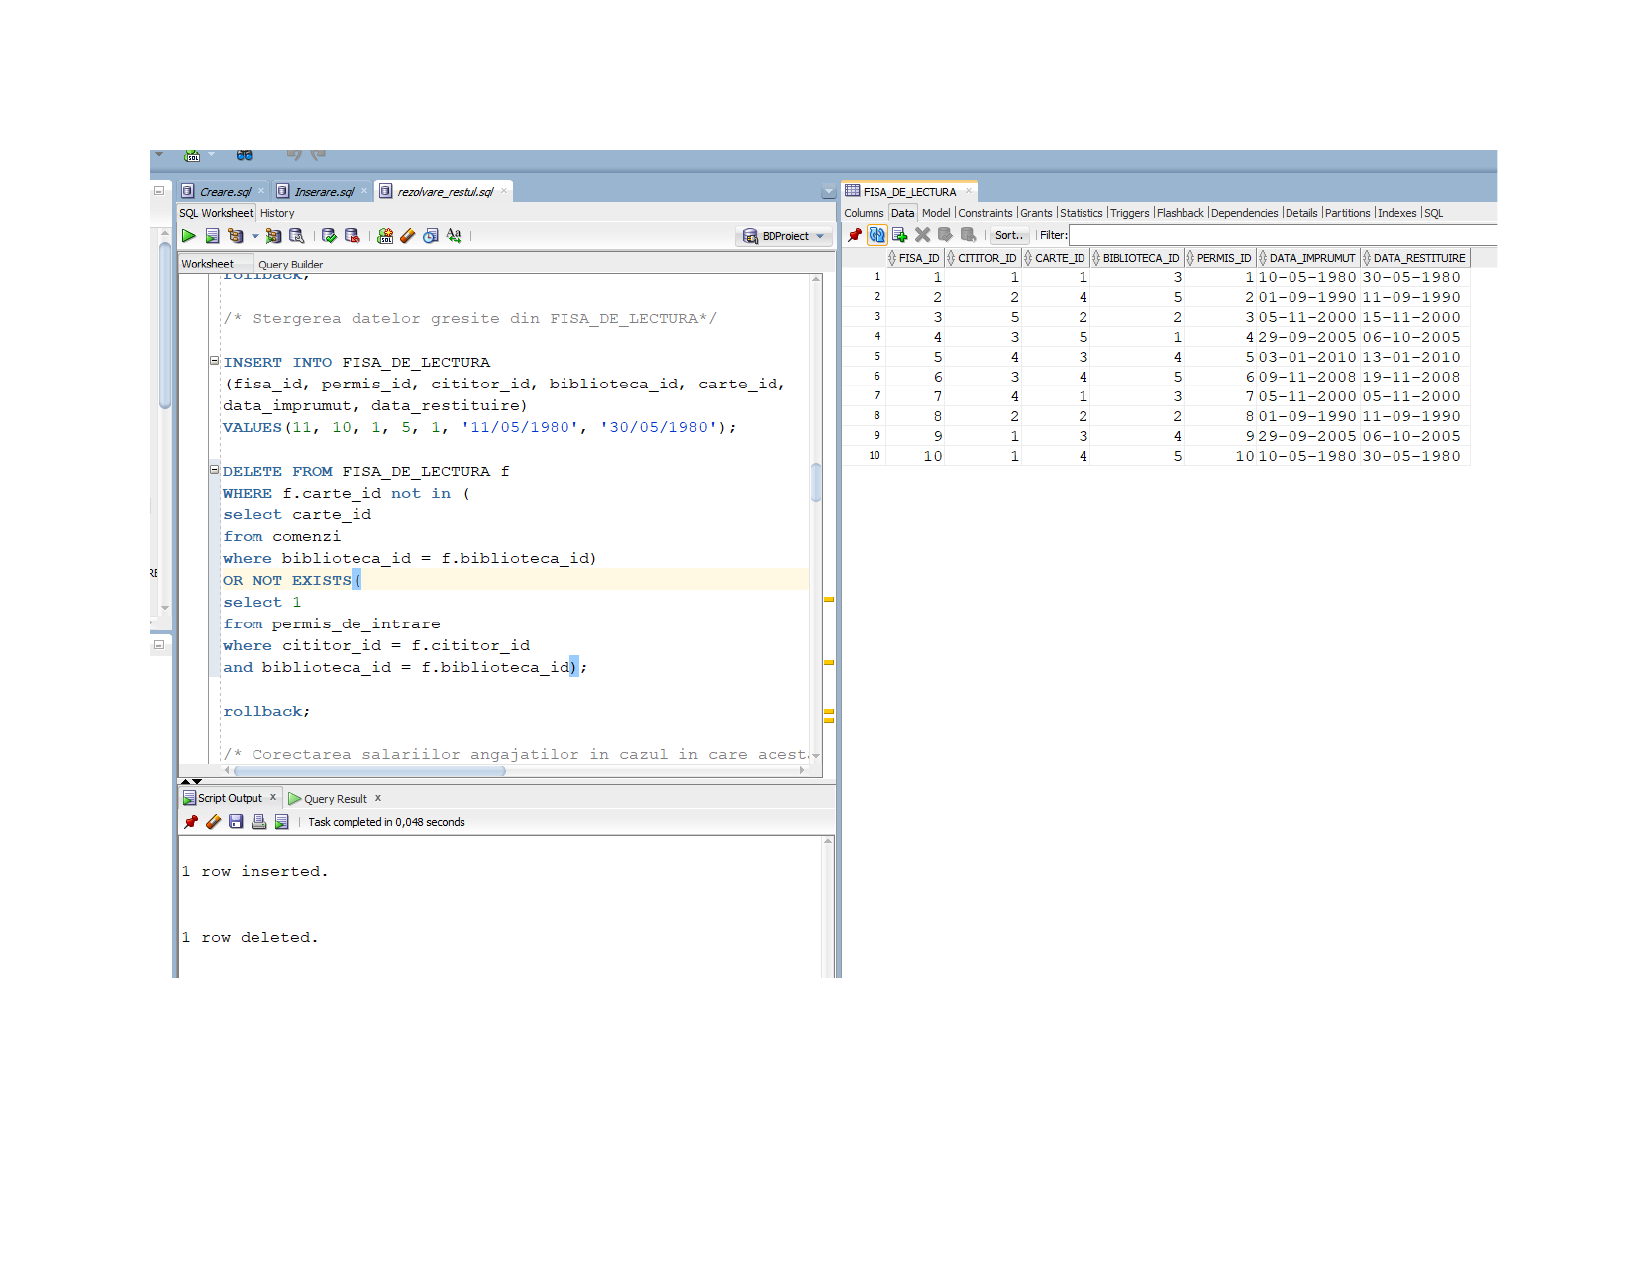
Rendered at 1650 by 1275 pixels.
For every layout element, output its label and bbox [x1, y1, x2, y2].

picture [150, 150, 1498, 978]
